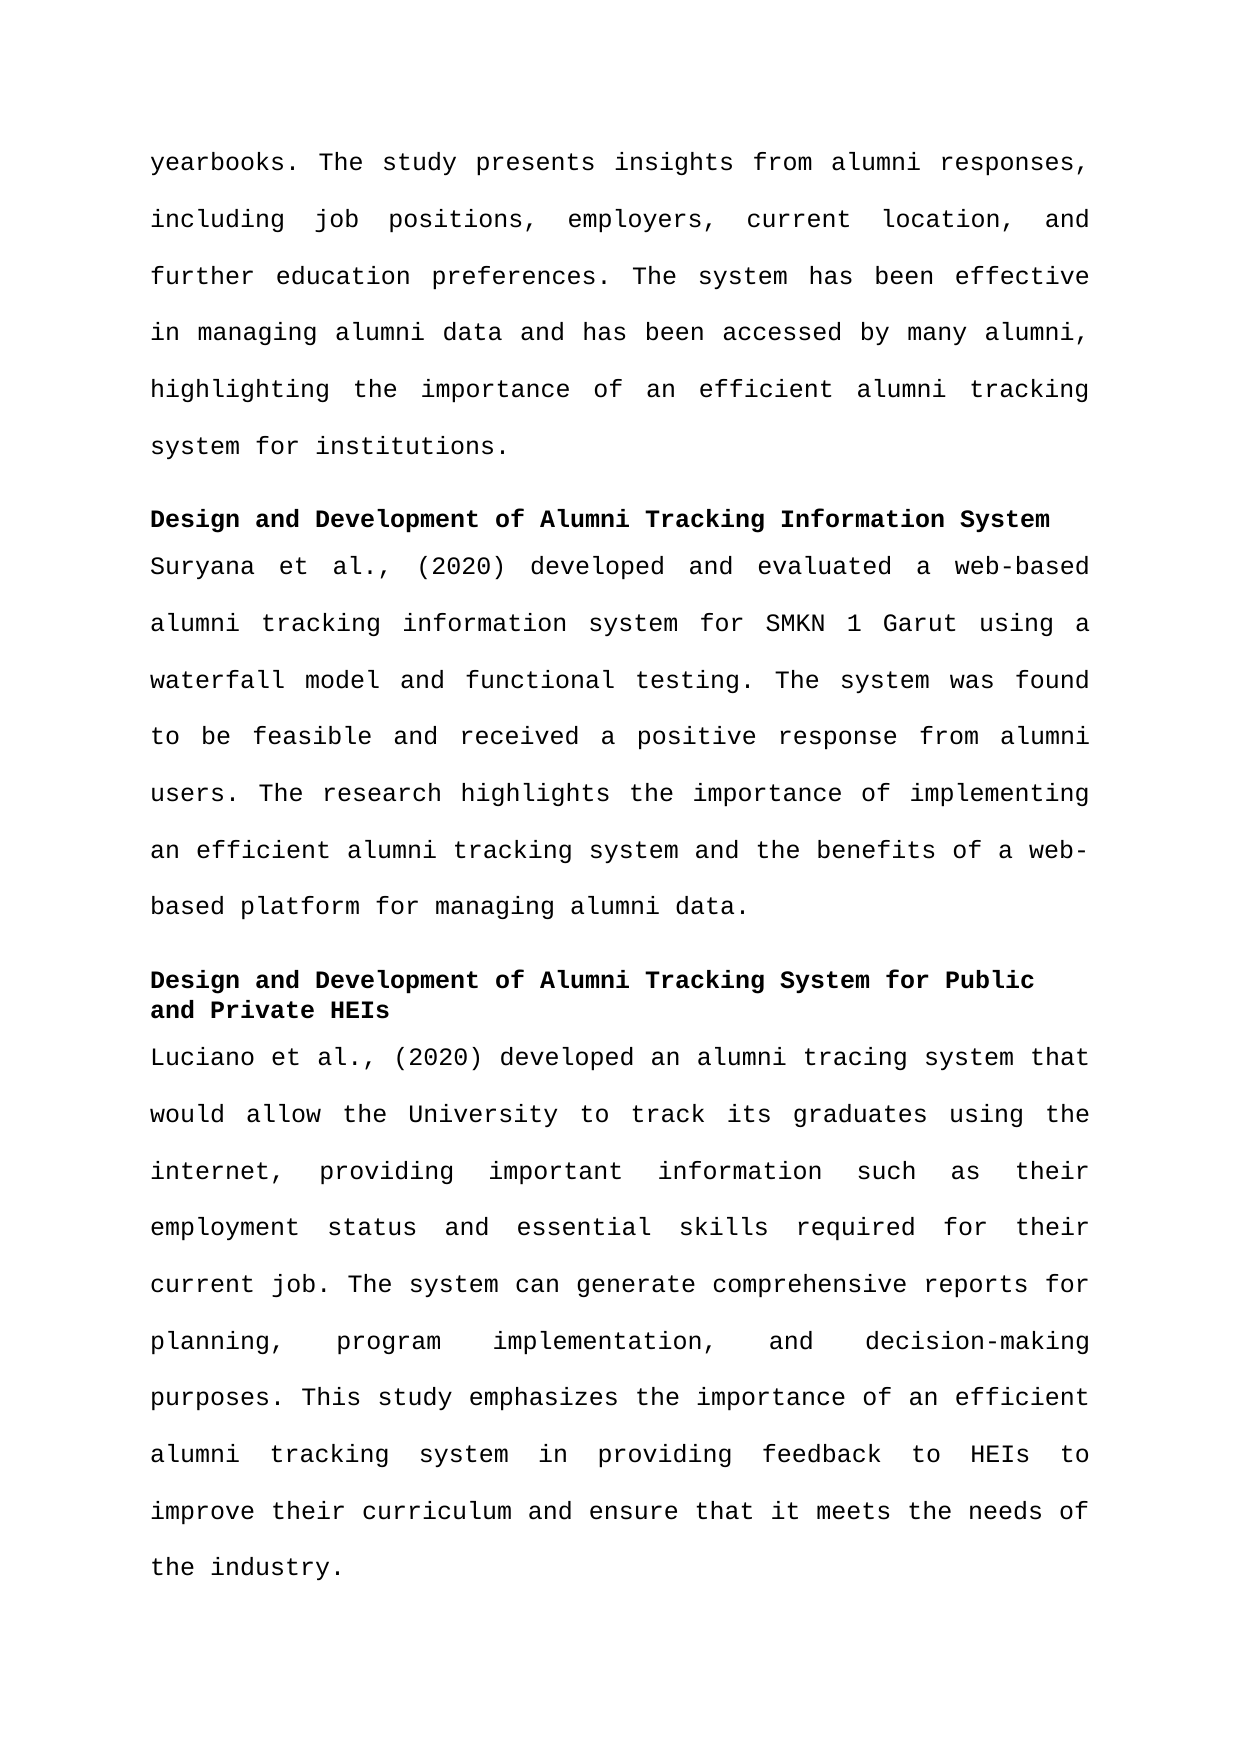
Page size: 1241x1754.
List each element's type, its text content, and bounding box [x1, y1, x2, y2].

text Design and Development of Alumni Tracking System for Public and Private HEIs [150, 967, 1090, 1026]
text Suryana et al., (2020) developed and evaluated a web-based alumni tracking information system for SMKN 1 Garut using a waterfall model and functional testing. The system was found to be feasible and received a positive response from alumni users. The research highlights the importance of implementing an efficient alumni tracking system and the benefits of a web-based platform for managing alumni data. [150, 554, 1090, 922]
text Design and Development of Alumni Tracking Information System [150, 507, 1090, 535]
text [150, 150, 1090, 462]
text Luciano et al., (2020) developed an alumni tracing system that would allow the University to track its graduates using the internet, providing important information such as their employment status and essential skills required for their current job. The system can generate comprehensive reports for planning, program implementation, and decision-making purposes. This study emphasizes the importance of an efficient alumni tracking system in providing feedback to HEIs to improve their curriculum and ensure that it meets the needs of the industry. [150, 1045, 1090, 1583]
